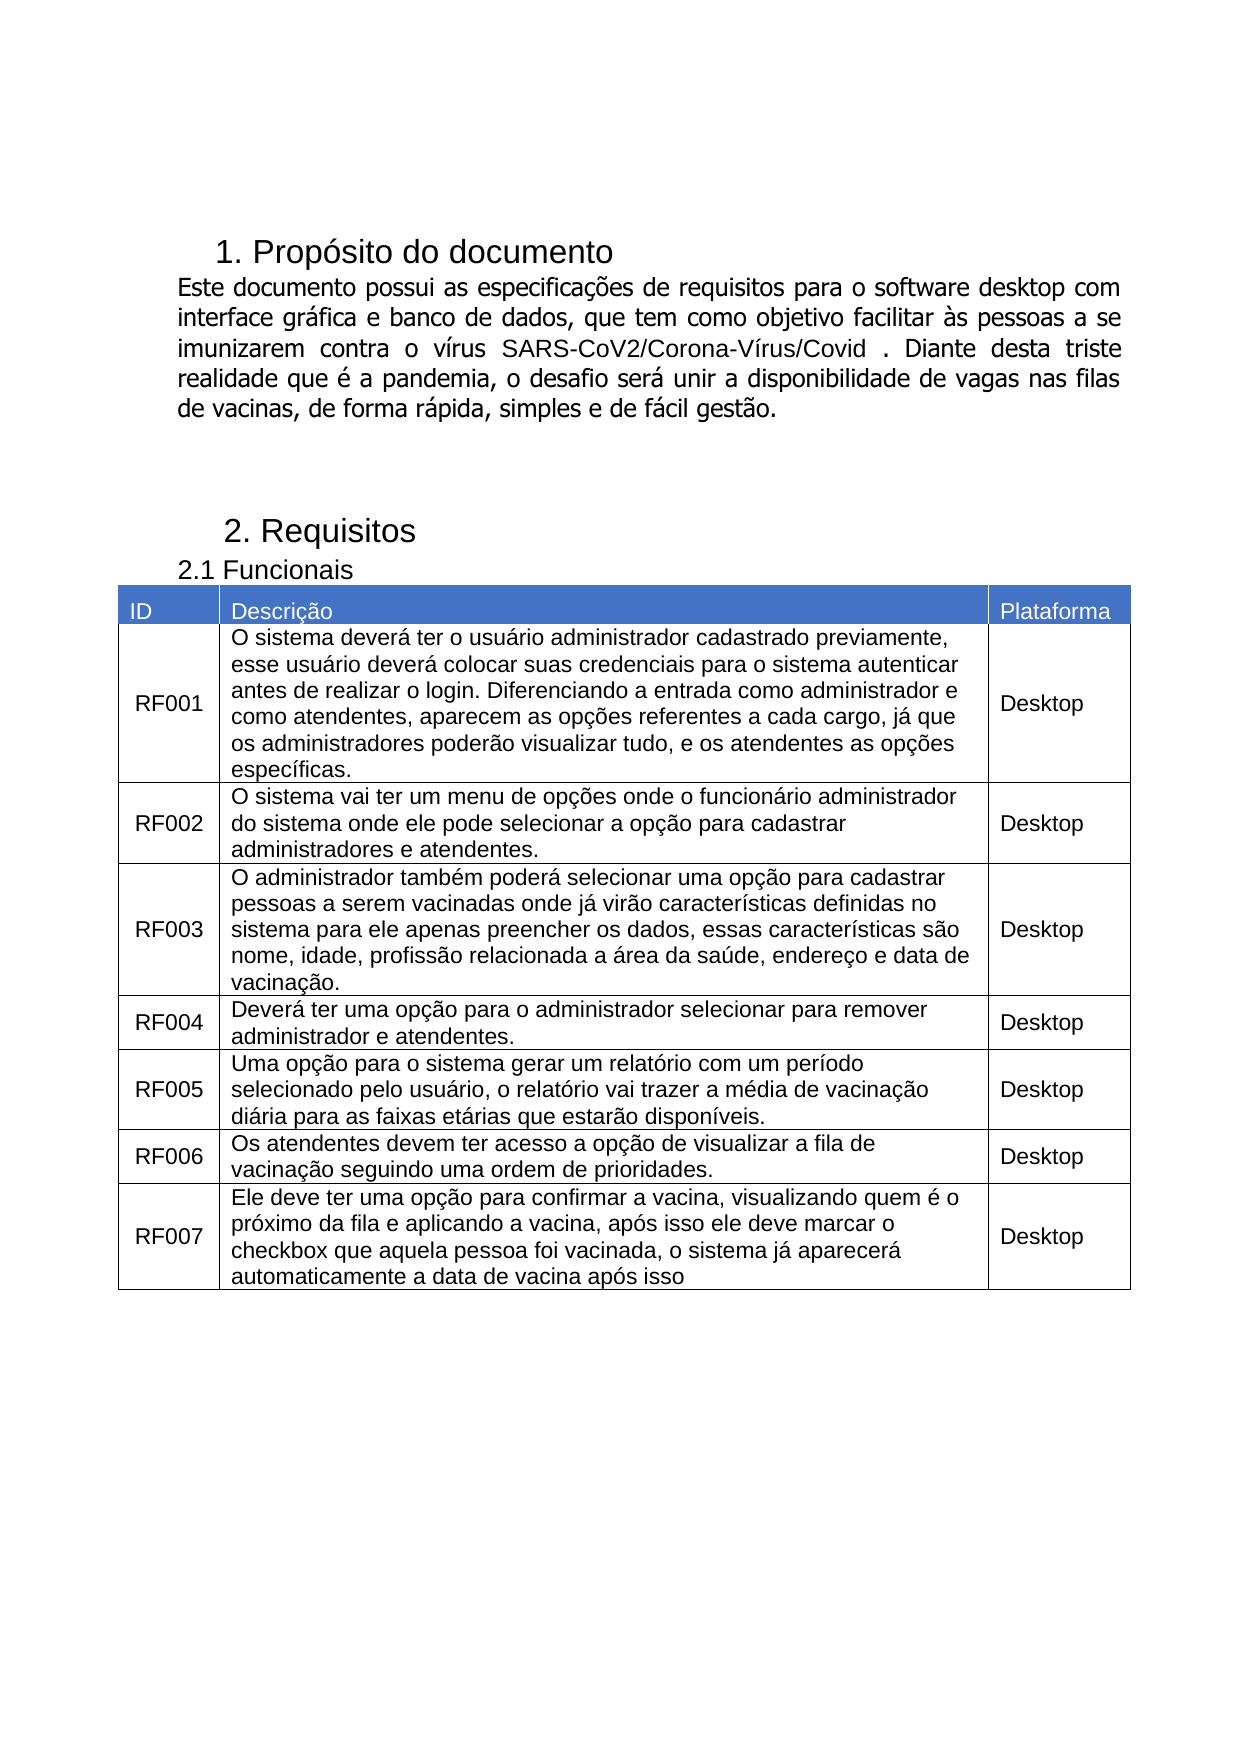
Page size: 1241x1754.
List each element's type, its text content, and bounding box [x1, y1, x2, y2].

table_cell RF001 [119, 624, 219, 782]
table_cell O administrador também poderá selecionar uma opção para cadastrar pessoas a serem vacinadas onde já virão características definidas no sistema para ele apenas preencher os dados, essas características são nome, idade, profissão relacionada a área da saúde, endereço e data de vacinação. [220, 864, 988, 995]
table_header ID [118, 585, 219, 624]
table_cell Desktop [989, 1130, 1130, 1183]
table_cell RF003 [119, 864, 219, 995]
table_cell Desktop [989, 1050, 1130, 1129]
table_cell RF006 [119, 1130, 219, 1183]
subtitle Propósito do documento [215, 232, 1122, 271]
table_cell Ele deve ter uma opção para confirmar a vacina, visualizando quem é o próximo da fila e aplicando a vacina, após isso ele deve marcar o checkbox que aquela pessoa foi vacinada, o sistema já aparecerá automaticamente a data de vacina após isso [220, 1184, 988, 1289]
subtitle 2.1 Funcionais [177, 554, 1122, 585]
table_cell Os atendentes devem ter acesso a opção de visualizar a fila de vacinação seguindo uma ordem de prioridades. [220, 1130, 988, 1183]
table_cell Uma opção para o sistema gerar um relatório com um período selecionado pelo usuário, o relatório vai trazer a média de vacinação diária para as faixas etárias que estarão disponíveis. [220, 1050, 988, 1129]
table_cell RF002 [119, 783, 219, 862]
table_cell Deverá ter uma opção para o administrador selecionar para remover administrador e atendentes. [220, 996, 988, 1049]
table_header Plataforma [989, 585, 1131, 624]
table_cell RF005 [119, 1050, 219, 1129]
table_cell Desktop [989, 996, 1130, 1049]
subtitle 2. Requisitos [177, 511, 1122, 550]
text Este documento possui as especificações de requisitos para o software desktop com interface gráfica e banco de dados, que tem como objetivo facilitar às pessoas a se imunizarem contra o vírus SARS-CoV2/Corona-Vírus/Covid . Diante desta triste realidade que é a pandemia, o desafio será unir a disponibilidade de vagas nas filas de vacinas, de forma rápida, simples e de fácil gestão. [177, 272, 1122, 423]
table_cell RF004 [119, 996, 219, 1049]
table_cell O sistema vai ter um menu de opções onde o funcionário administrador do sistema onde ele pode selecionar a opção para cadastrar administradores e atendentes. [220, 783, 988, 862]
table_cell Desktop [989, 624, 1130, 782]
table_header Descrição [220, 585, 988, 624]
table_cell Desktop [989, 1184, 1130, 1289]
table_cell Desktop [989, 783, 1130, 862]
table_cell RF007 [119, 1184, 219, 1289]
table_cell O sistema deverá ter o usuário administrador cadastrado previamente, esse usuário deverá colocar suas credenciais para o sistema autenticar antes de realizar o login. Diferenciando a entrada como administrador e como atendentes, aparecem as opções referentes a cada cargo, já que os administradores poderão visualizar tudo, e os atendentes as opções específicas. [220, 624, 988, 782]
table_cell Desktop [989, 864, 1130, 995]
